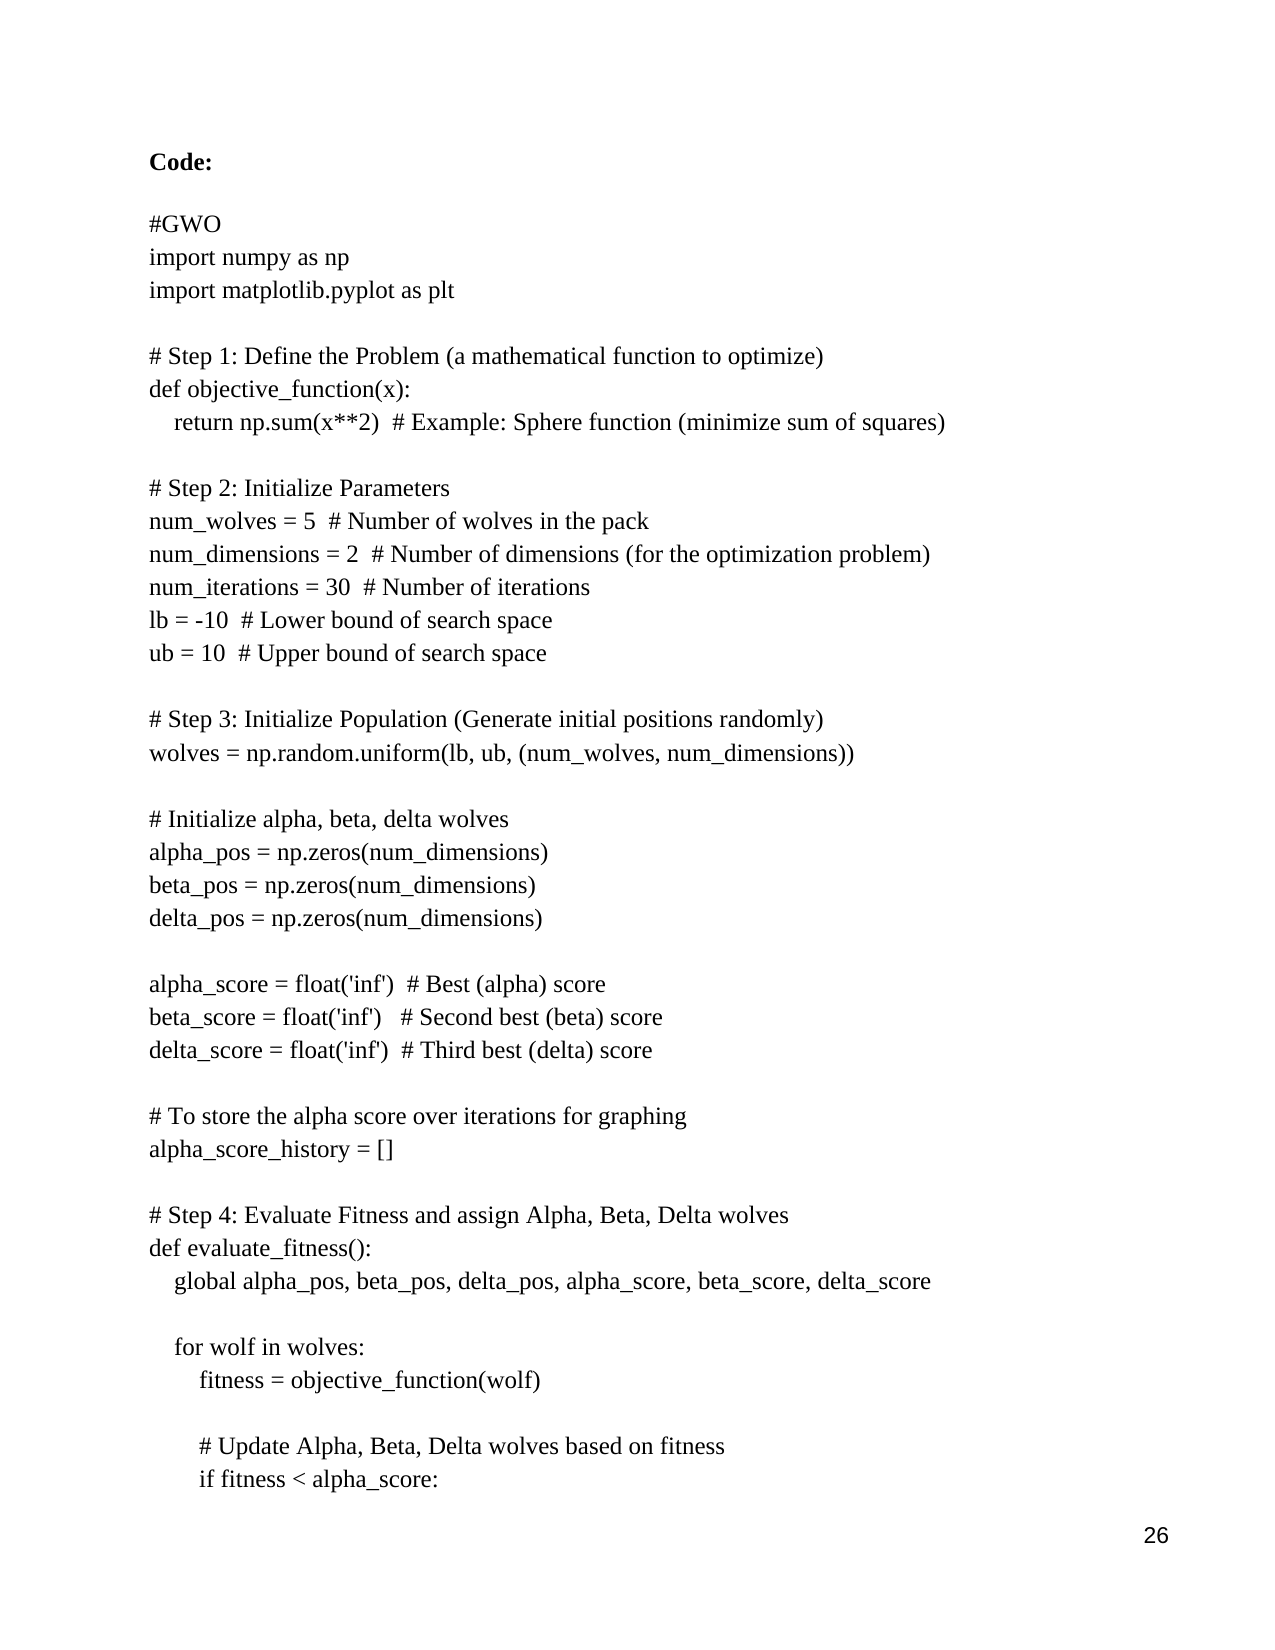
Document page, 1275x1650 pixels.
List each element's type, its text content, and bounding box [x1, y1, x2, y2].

text num_iterations = 30 # Number of iterations [149, 572, 1169, 601]
text if fitness < alpha_score: [149, 1464, 1169, 1493]
text num_wolves = 5 # Number of wolves in the pack [149, 506, 1169, 535]
text alpha_score = float('inf') # Best (alpha) score [149, 969, 1169, 997]
text lb = -10 # Lower bound of search space [149, 606, 1169, 634]
text import numpy as np [149, 242, 1169, 271]
text # Step 1: Define the Problem (a mathematical function to optimize) [149, 341, 1169, 370]
text #GWO [149, 209, 1169, 238]
text def evaluate_fitness(): [149, 1233, 1169, 1262]
text # Update Alpha, Beta, Delta wolves based on fitness [149, 1431, 1169, 1460]
text # To store the alpha score over iterations for graphing [149, 1101, 1169, 1129]
text return np.sum(x**2) # Example: Sphere function (minimize sum of squares) [149, 407, 1169, 436]
text alpha_score_history = [] [149, 1134, 1169, 1163]
text delta_score = float('inf') # Third best (delta) score [149, 1035, 1169, 1063]
text wolves = np.random.uniform(lb, ub, (num_wolves, num_dimensions)) [149, 738, 1169, 766]
text beta_pos = np.zeros(num_dimensions) [149, 870, 1169, 898]
text for wolf in wolves: [149, 1332, 1169, 1361]
text beta_score = float('inf') # Second best (beta) score [149, 1002, 1169, 1031]
text # Step 4: Evaluate Fitness and assign Alpha, Beta, Delta wolves [149, 1200, 1169, 1229]
text Code: [149, 147, 1169, 176]
text # Initialize alpha, beta, delta wolves [149, 804, 1169, 832]
text import matplotlib.pyplot as plt [149, 275, 1169, 304]
text def objective_function(x): [149, 374, 1169, 403]
text global alpha_pos, beta_pos, delta_pos, alpha_score, beta_score, delta_score [149, 1266, 1169, 1295]
text ub = 10 # Upper bound of search space [149, 638, 1169, 667]
text alpha_pos = np.zeros(num_dimensions) [149, 837, 1169, 865]
text # Step 3: Initialize Population (Generate initial positions randomly) [149, 704, 1169, 733]
text fitness = objective_function(wolf) [149, 1365, 1169, 1394]
text delta_pos = np.zeros(num_dimensions) [149, 903, 1169, 931]
text num_dimensions = 2 # Number of dimensions (for the optimization problem) [149, 539, 1169, 568]
text # Step 2: Initialize Parameters [149, 473, 1169, 502]
